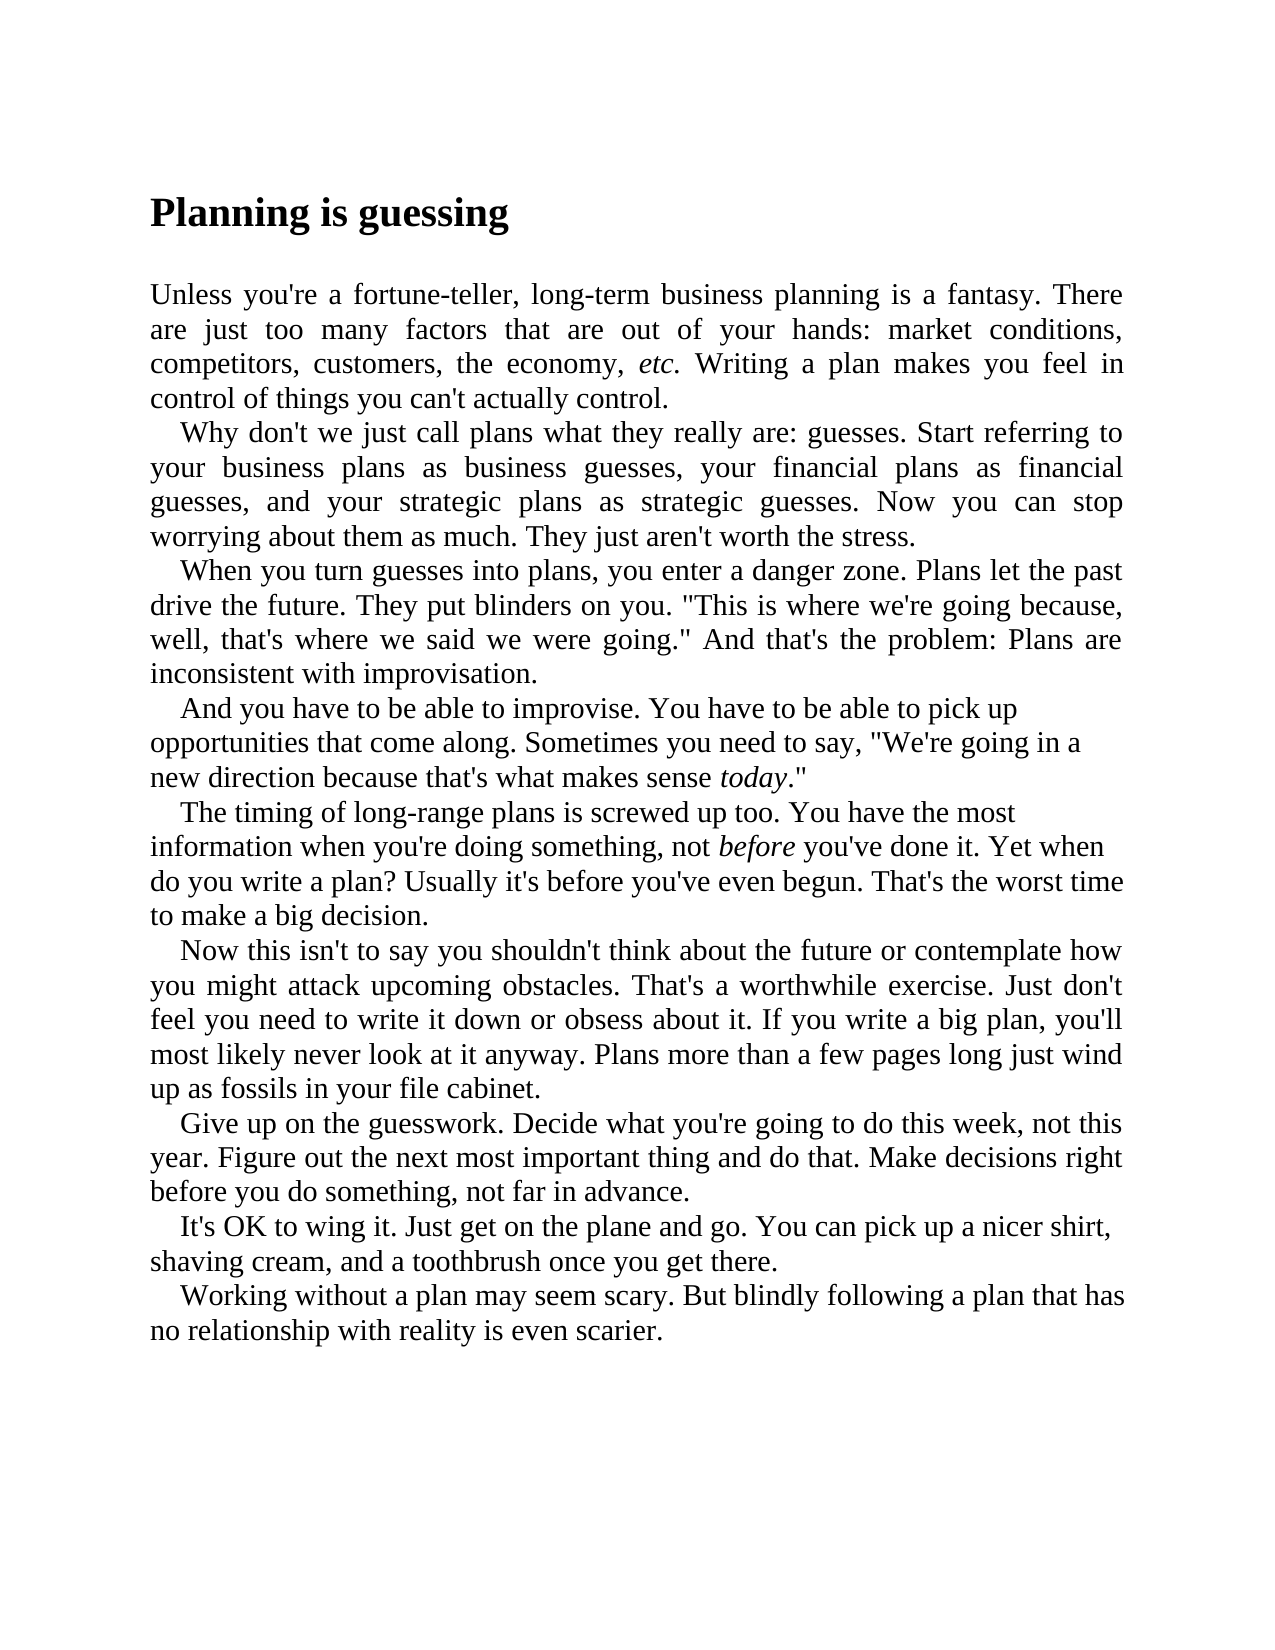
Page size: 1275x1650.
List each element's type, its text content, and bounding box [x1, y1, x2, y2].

text Working without a plan may seem scary. But blindly following a plan that has no relationship with reality is even scarier. [150, 1278, 1127, 1347]
text Unless you're a fortune-teller, long-term business planning is a fantasy. There are just too many factors that are out of your hands: market conditions, competitors, customers, the economy, etc. Writing a plan makes you feel in control of things you can't actually control. [150, 277, 1125, 415]
text Give up on the guesswork. Decide what you're going to do this week, not this year. Figure out the next most important thing and do that. Make decisions right before you do something, not far in advance. [150, 1106, 1125, 1209]
text Why don't we just call plans what they really are: guesses. Start referring to your business plans as business guesses, your financial plans as financial guesses, and your strategic plans as strategic guesses. Now you can stop worrying about them as much. They just aren't worth the stress. [150, 415, 1125, 553]
text And you have to be able to improvise. You have to be able to pick up opportunities that come along. Sometimes you need to say, "We're going in a new direction because that's what makes sense today." The timing of long-range plans is screwed up too. You have the most information when you're doing something, not before you've done it. Yet when do you write a plan? Usually it's before you've even begun. That's the worst time to make a big decision. [150, 691, 1127, 933]
text Planning is guessing [150, 193, 1127, 235]
text It's OK to wing it. Just get on the plane and go. You can pick up a nicer shirt, shaving cream, and a toothbrush once you get there. [150, 1209, 1127, 1278]
text Now this isn't to say you shouldn't think about the future or contemplate how you might attack upcoming obstacles. That's a worthwhile exercise. Just don't feel you need to write it down or obsess about it. If you write a big plan, you'll most likely never look at it anyway. Plans more than a few pages long just wind up as fossils in your file cabinet. [150, 933, 1124, 1106]
text When you turn guesses into plans, you enter a danger zone. Plans let the past drive the future. They put blinders on you. "This is where we're going because, well, that's where we said we were going." And that's the problem: Plans are inconsistent with improvisation. [150, 553, 1124, 691]
